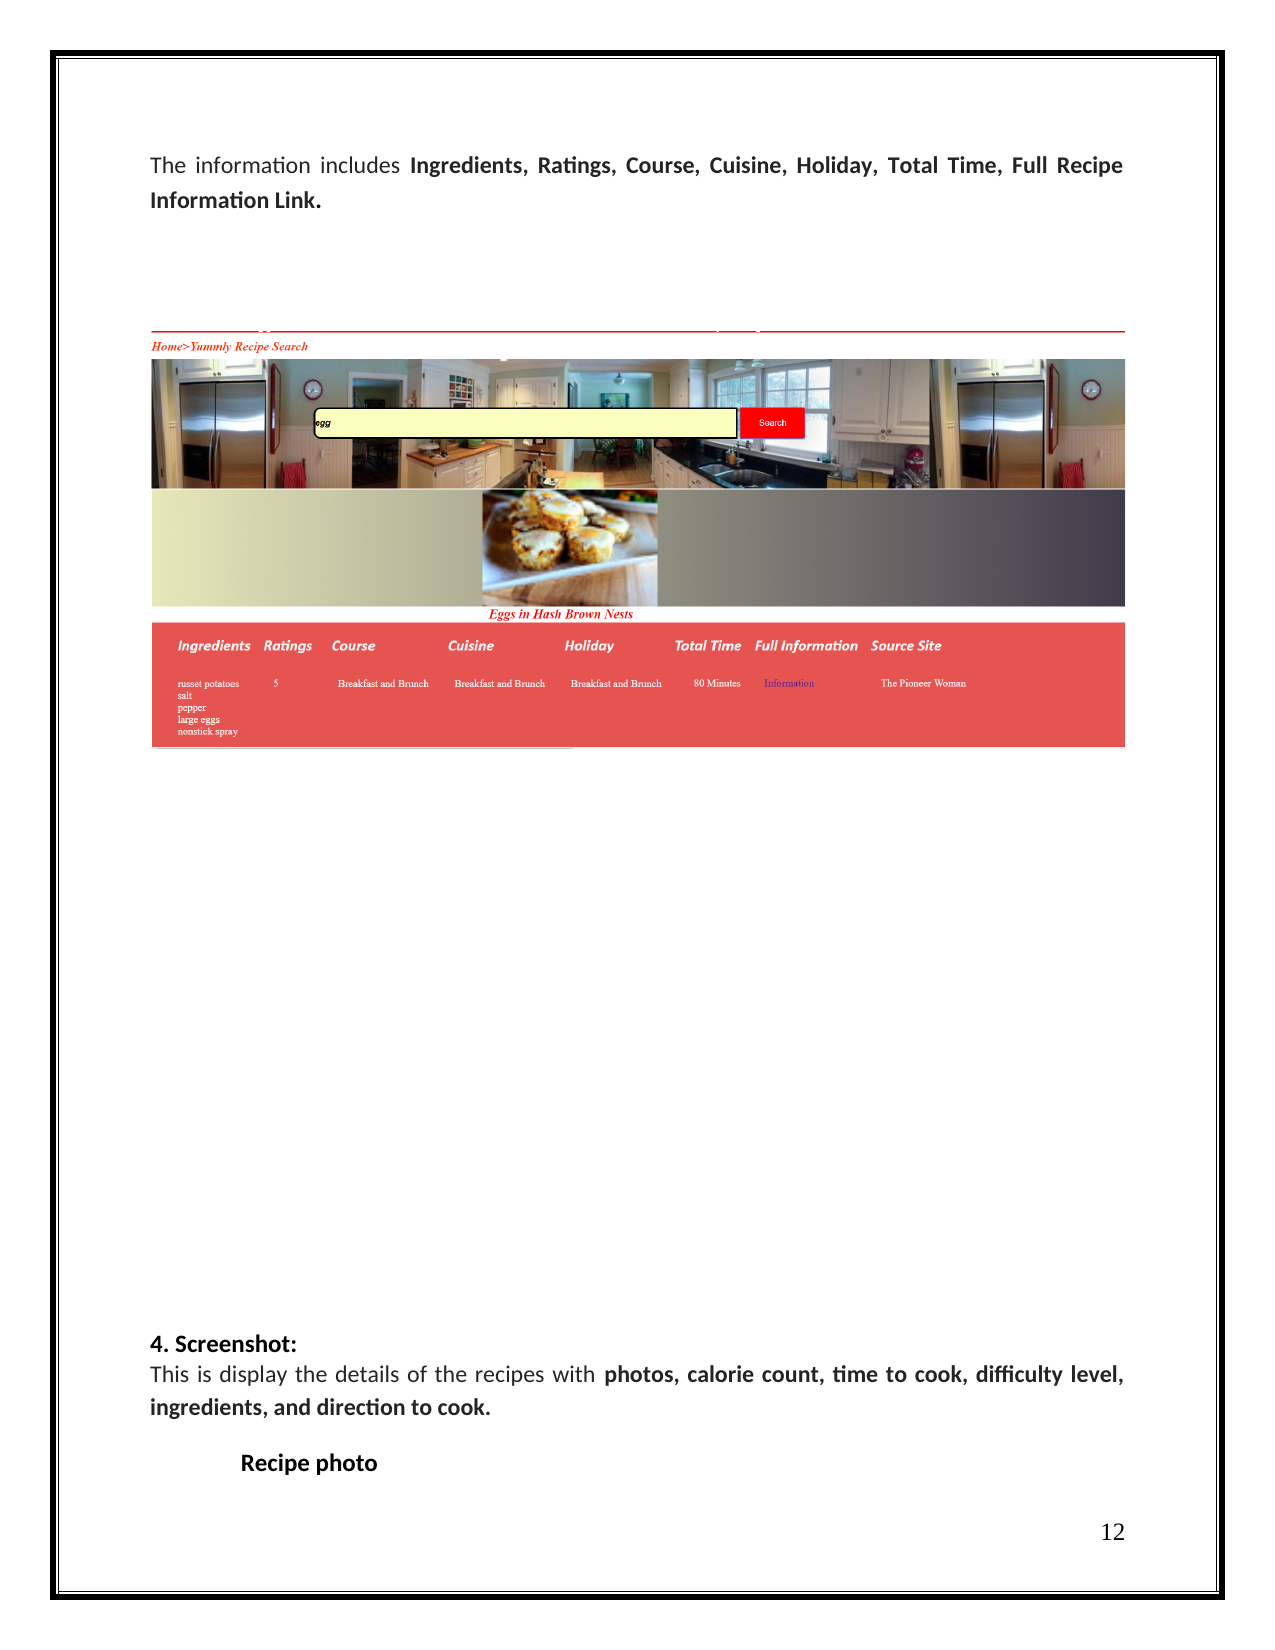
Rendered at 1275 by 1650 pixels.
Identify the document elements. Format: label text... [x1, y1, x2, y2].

text Recipe photo [150, 1447, 1125, 1477]
list The information includes Ingredients, Ratings, Course, Cuisine, Holiday, Total Time, Full Recipe Information Link. [150, 150, 1125, 214]
text 4. Screenshot: [150, 1328, 1125, 1359]
picture [150, 331, 1125, 749]
list This is display the details of the recipes with photos, calorie count, time to cook, difficulty level, ingredients, and direction to cook. [150, 1359, 1125, 1422]
